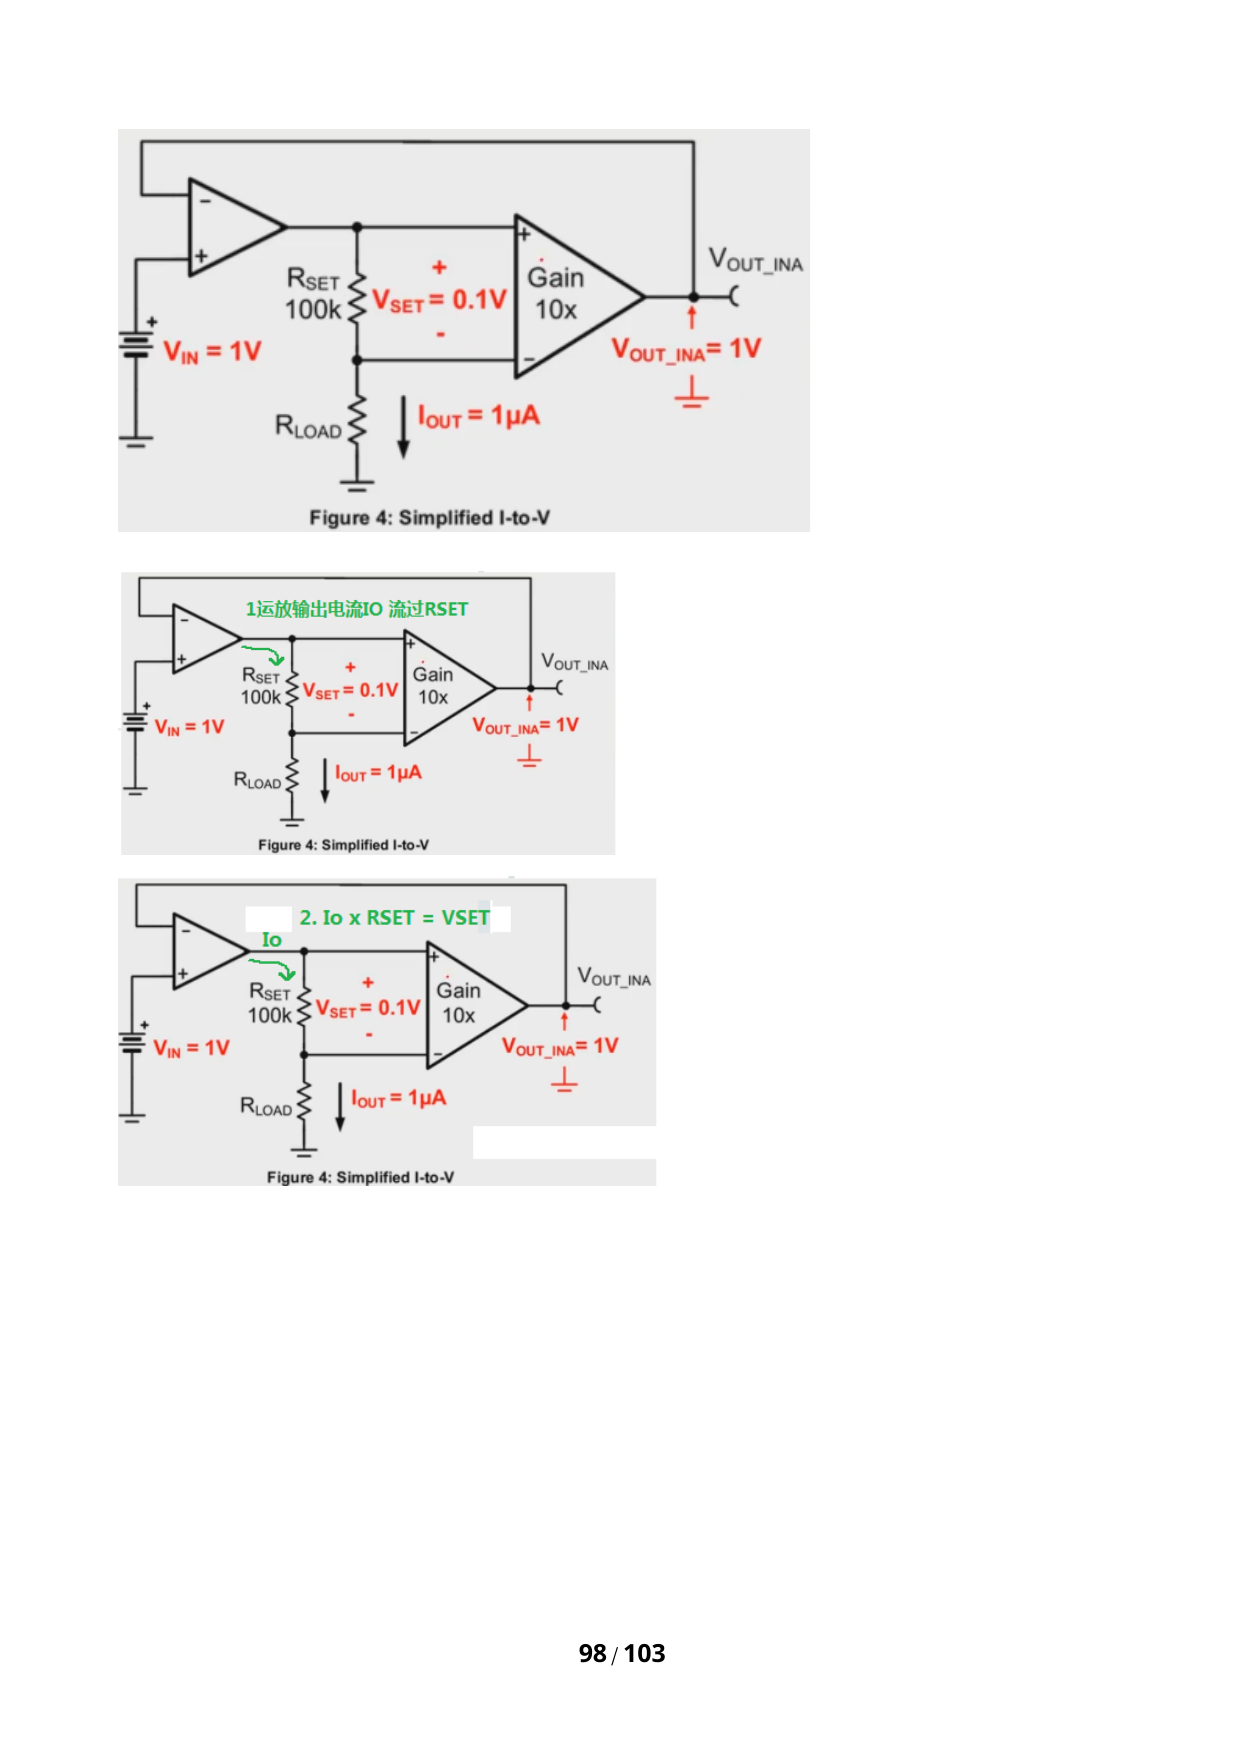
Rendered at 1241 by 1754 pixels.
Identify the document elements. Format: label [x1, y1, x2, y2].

picture [118, 571, 616, 855]
picture [118, 876, 657, 1186]
picture [118, 129, 811, 532]
